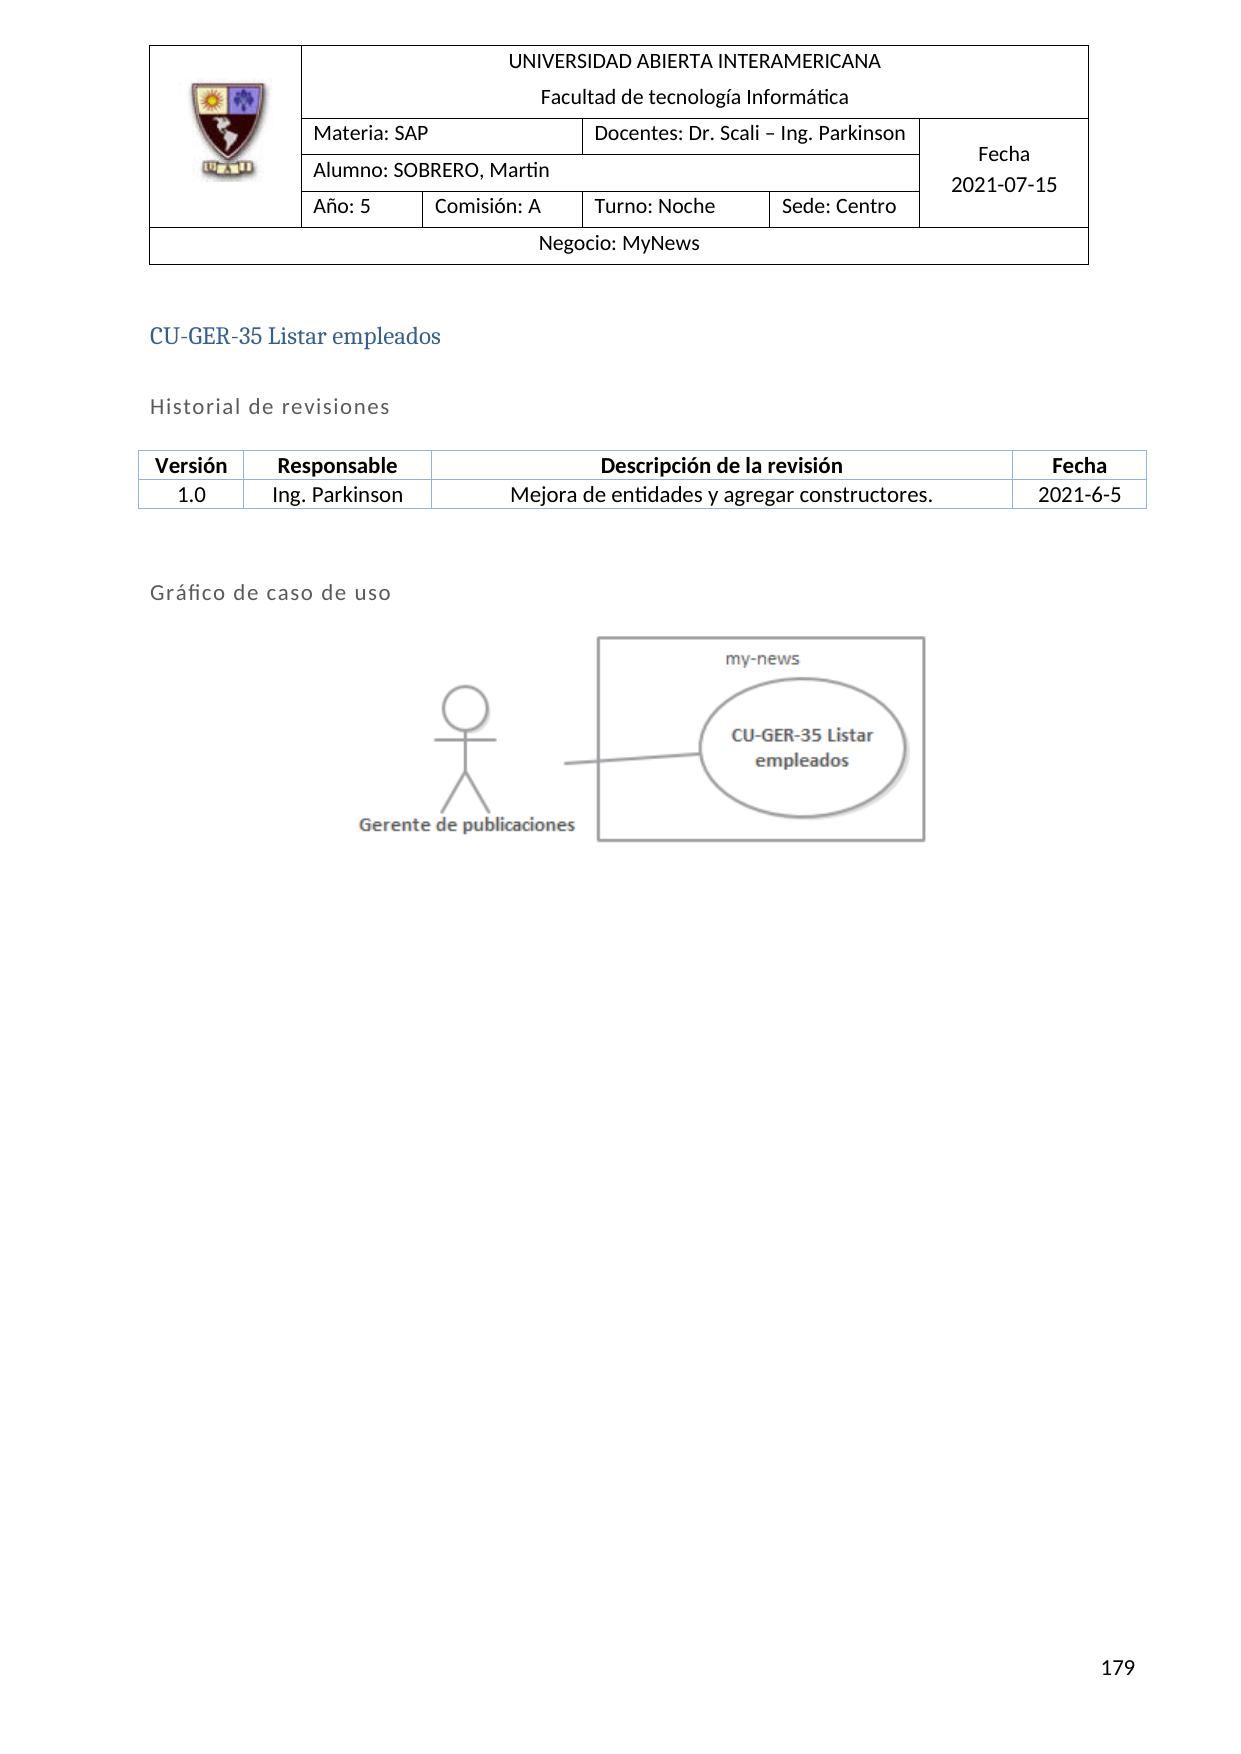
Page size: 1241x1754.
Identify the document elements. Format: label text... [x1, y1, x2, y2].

table_header Responsable [244, 451, 431, 479]
subtitle Gráfico de caso de uso [150, 578, 1135, 607]
table_cell Mejora de entidades y agregar constructores. [432, 480, 1012, 508]
picture [353, 635, 932, 847]
table_header Descripción de la revisión [432, 451, 1012, 479]
picture [177, 74, 278, 187]
table_cell 2021-6-5 [1013, 480, 1146, 508]
table_header Versión [139, 451, 243, 479]
table_header Fecha [1013, 451, 1146, 479]
table_cell Ing. Parkinson [244, 480, 431, 508]
subtitle Historial de revisiones [150, 392, 1135, 421]
table_cell 1.0 [139, 480, 243, 508]
subtitle CU-GER-35 Listar empleados [150, 322, 1135, 351]
